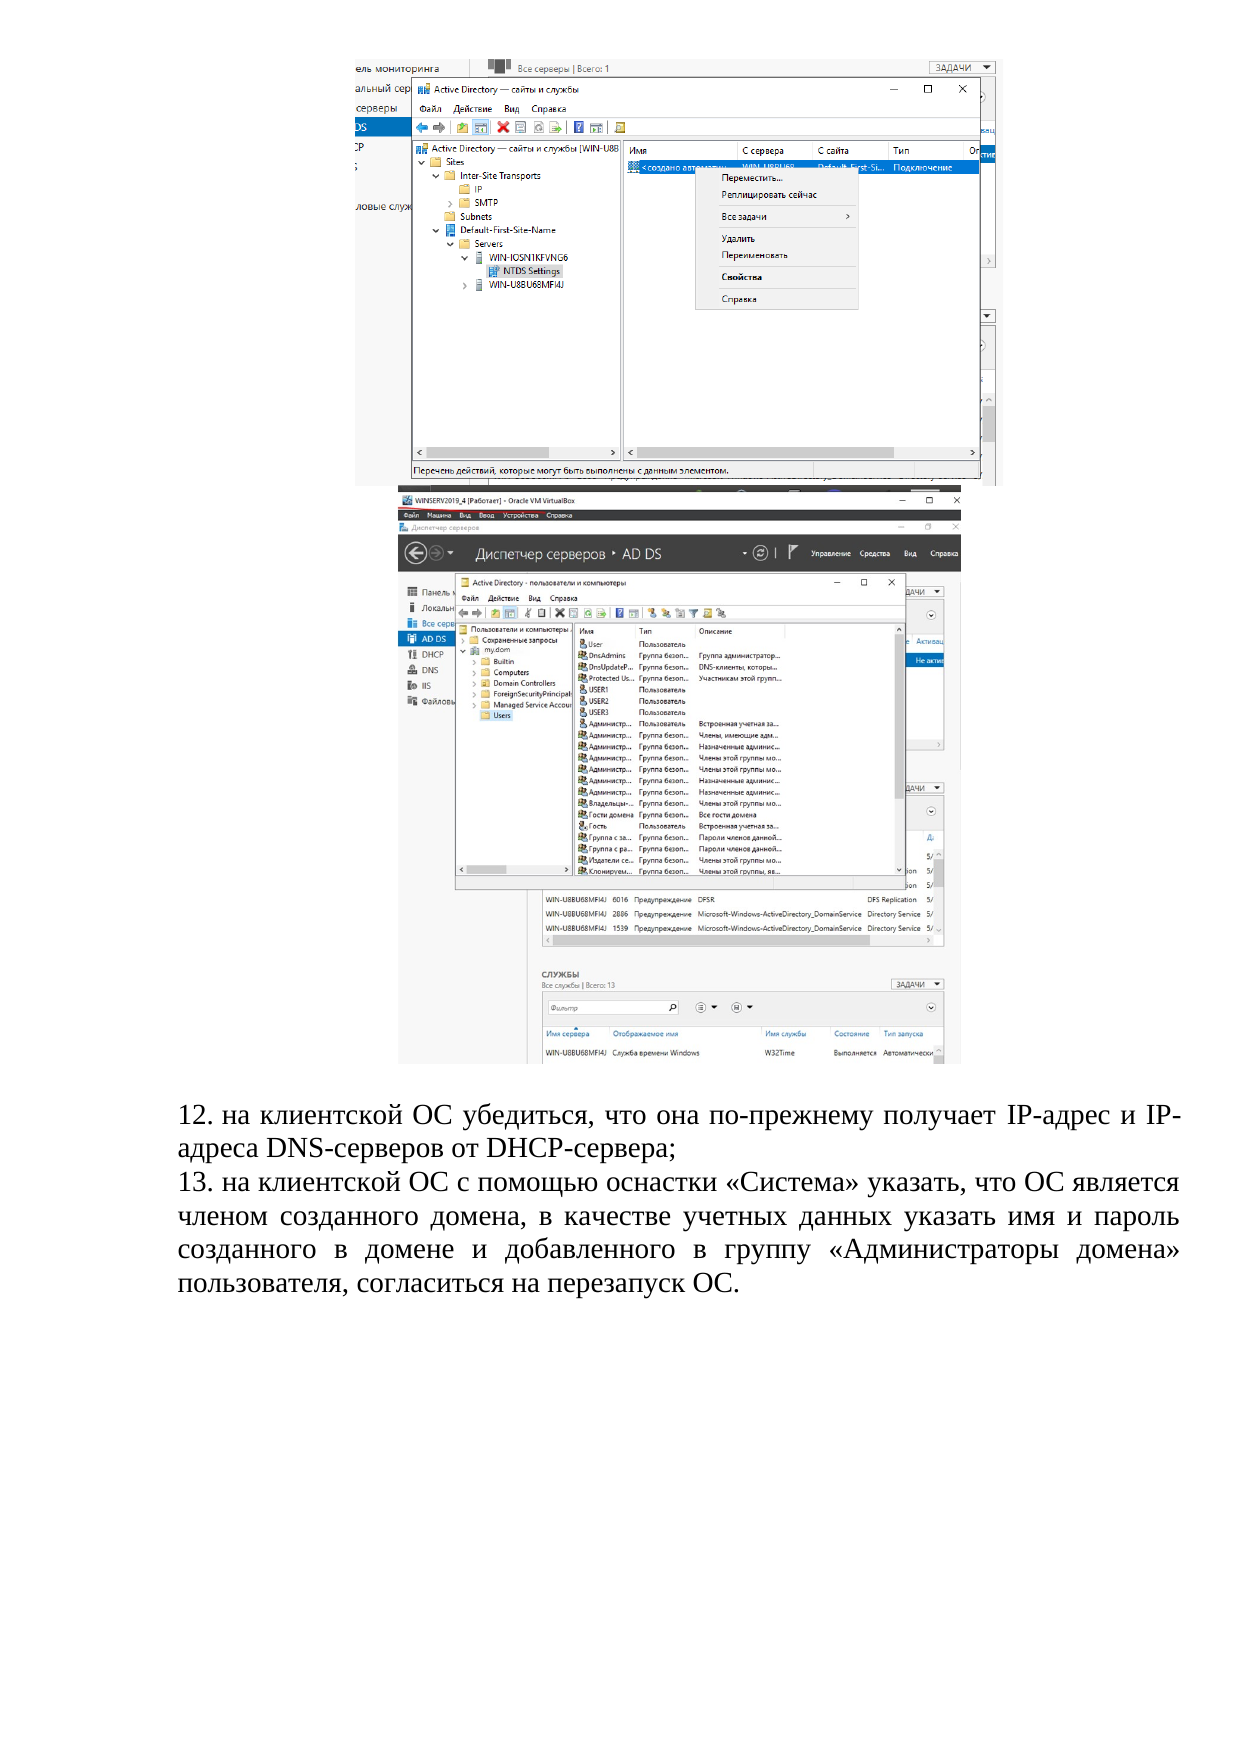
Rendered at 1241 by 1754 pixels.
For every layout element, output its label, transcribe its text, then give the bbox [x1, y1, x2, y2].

list на клиентской ОС убедиться, что она по-прежнему получает IP-адрес и IP-адреса DNS-серверов от DHCP-сервера; [177, 1097, 1181, 1164]
list на клиентской ОС с помощью оснастки «Система» указать, что ОС является членом созданного домена, в качестве учетных данных указать имя и пароль созданного в домене и добавленного в группу «Администраторы домена» пользователя, согласиться на перезапуск ОС. [177, 1164, 1181, 1298]
picture [355, 59, 1004, 1064]
